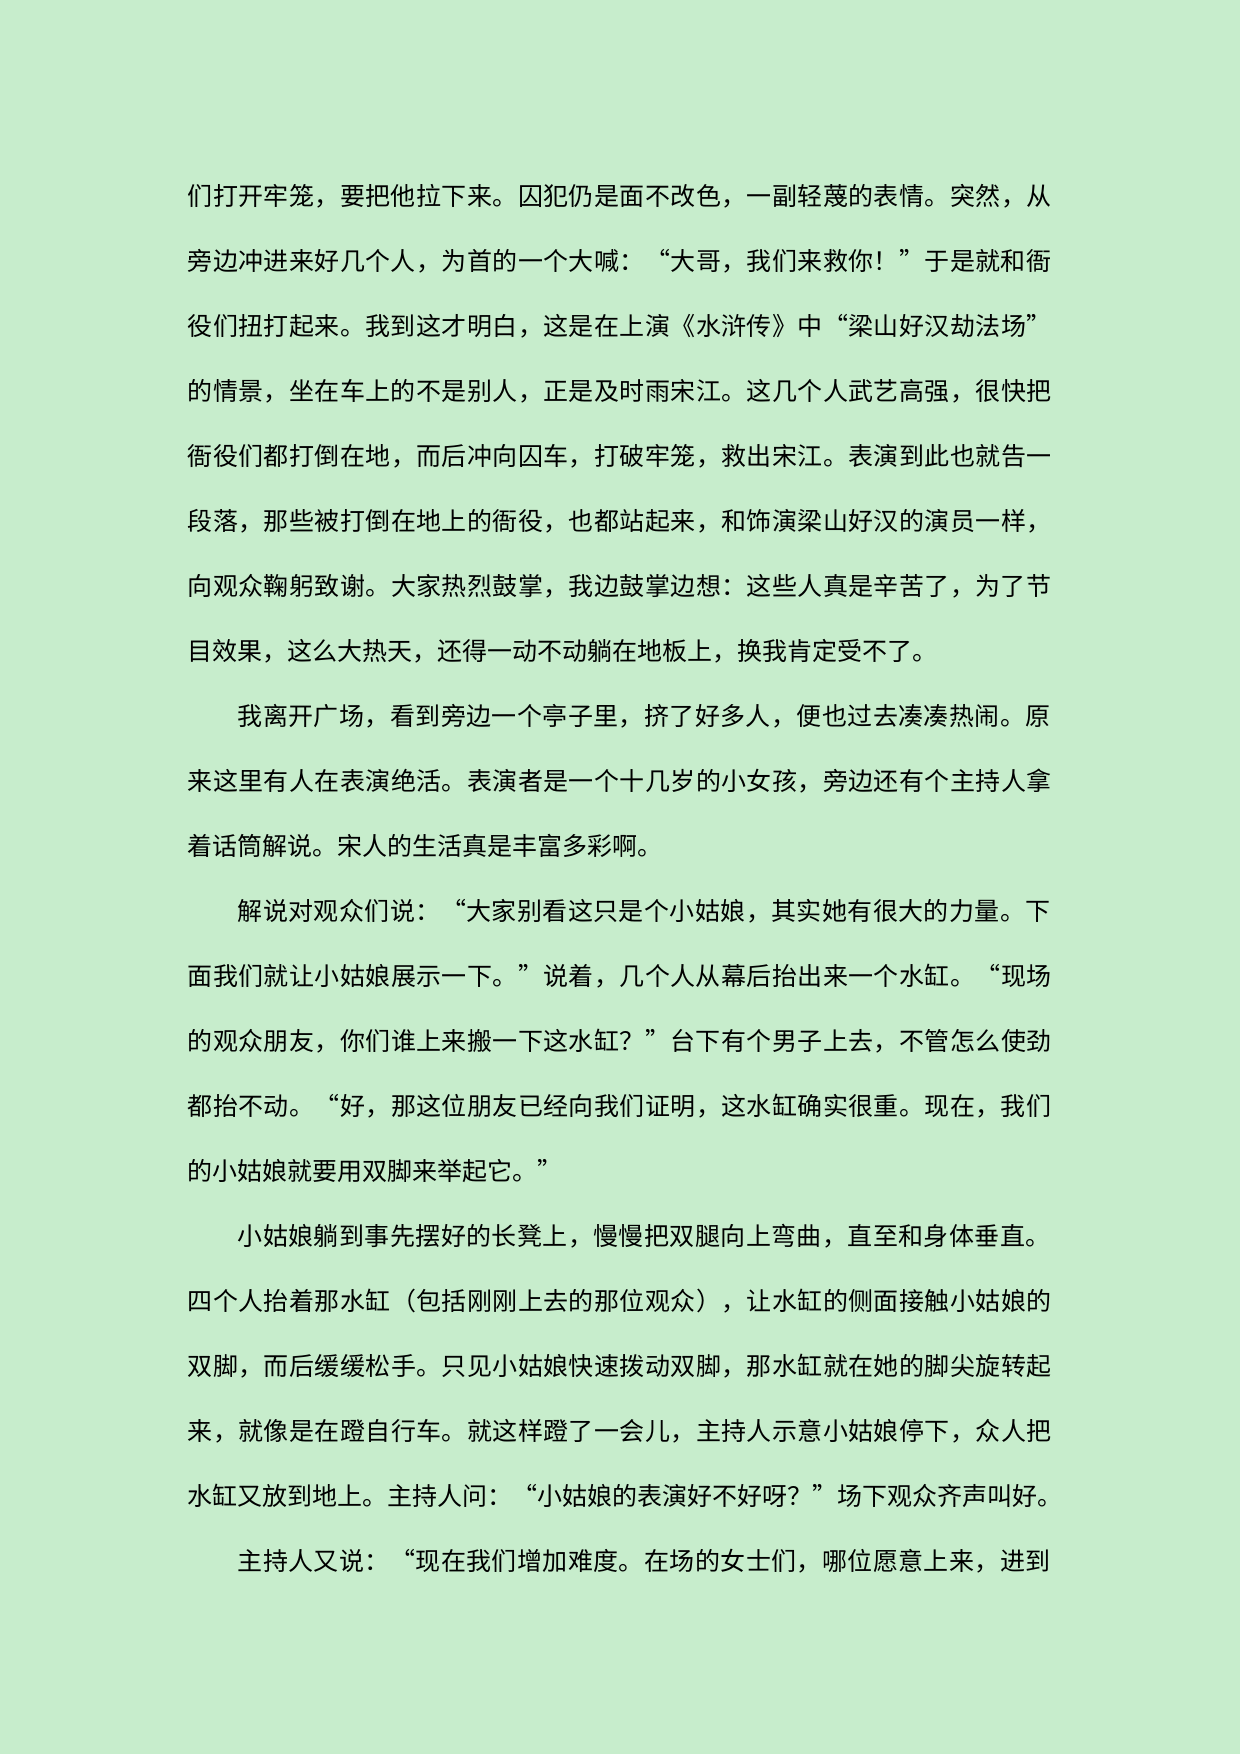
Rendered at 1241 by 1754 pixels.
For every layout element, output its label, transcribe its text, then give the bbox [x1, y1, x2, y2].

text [187, 1527, 1053, 1592]
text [187, 162, 1053, 682]
text 解说对观众们说：“大家别看这只是个小姑娘，其实她有很大的力量。下面我们就让小姑娘展示一下。”说着，几个人从幕后抬出来一个水缸。“现场的观众朋友，你们谁上来搬一下这水缸？”台下有个男子上去，不管怎么使劲都抬不动。“好，那这位朋友已经向我们证明，这水缸确实很重。现在，我们的小姑娘就要用双脚来举起它。” [187, 877, 1053, 1202]
text 小姑娘躺到事先摆好的长凳上，慢慢把双腿向上弯曲，直至和身体垂直。四个人抬着那水缸（包括刚刚上去的那位观众），让水缸的侧面接触小姑娘的双脚，而后缓缓松手。只见小姑娘快速拨动双脚，那水缸就在她的脚尖旋转起来，就像是在蹬自行车。就这样蹬了一会儿，主持人示意小姑娘停下，众人把水缸又放到地上。主持人问：“小姑娘的表演好不好呀？”场下观众齐声叫好。 [187, 1202, 1053, 1527]
text 我离开广场，看到旁边一个亭子里，挤了好多人，便也过去凑凑热闹。原来这里有人在表演绝活。表演者是一个十几岁的小女孩，旁边还有个主持人拿着话筒解说。宋人的生活真是丰富多彩啊。 [187, 682, 1053, 877]
